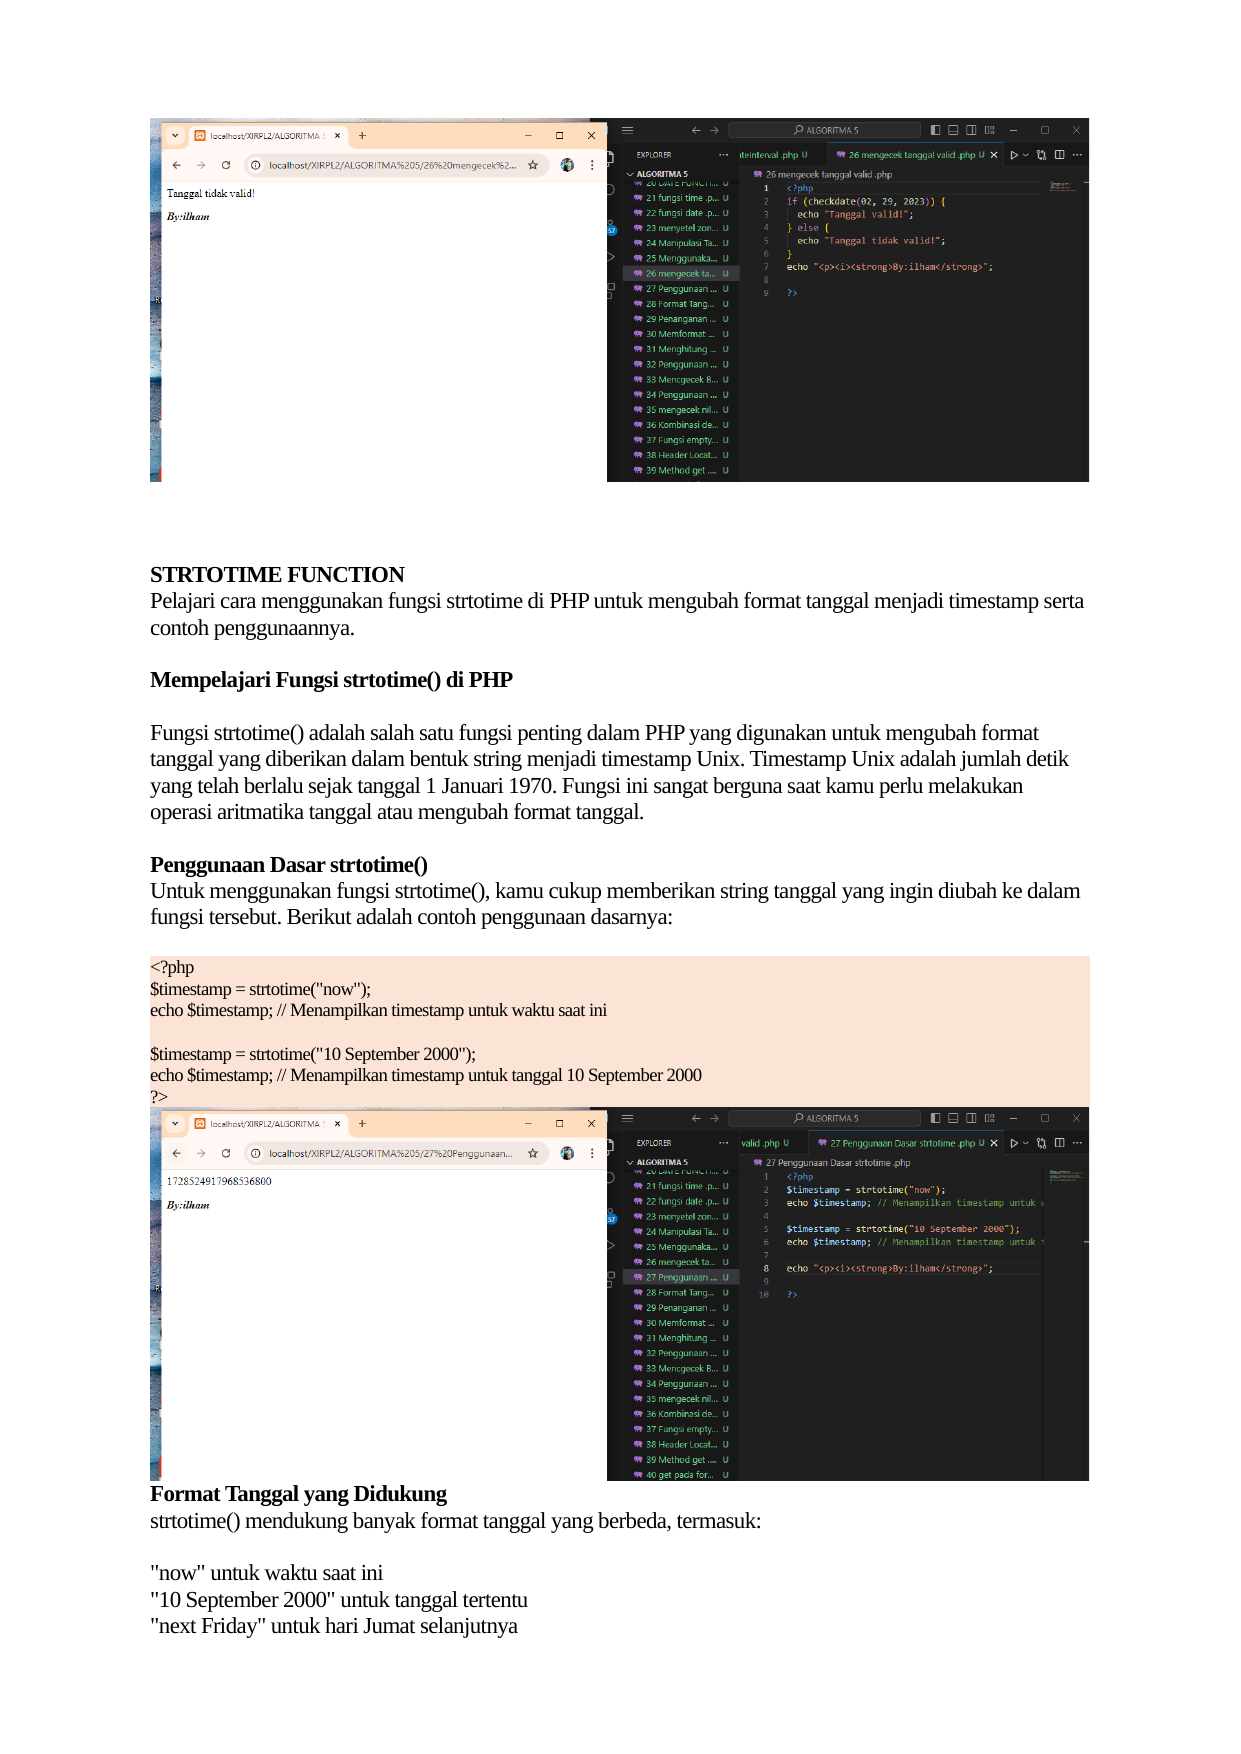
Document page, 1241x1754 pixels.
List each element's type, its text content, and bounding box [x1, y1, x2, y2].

text Format Tanggal yang Didukung [150, 1481, 1090, 1507]
text <?php [150, 956, 1090, 978]
text Penggunaan Dasar strtotime() [150, 851, 1090, 877]
text Mempelajari Fungsi strtotime() di PHP [150, 666, 1090, 693]
text Fungsi strtotime() adalah salah satu fungsi penting dalam PHP yang digunakan untuk mengubah format tanggal yang diberikan dalam bentuk string menjadi timestamp Unix. Timestamp Unix adalah jumlah detik yang telah berlalu sejak tanggal 1 Januari 1970. Fungsi ini sangat berguna saat kamu perlu melakukan operasi aritmatika tanggal atau mengubah format tanggal. [150, 719, 1090, 824]
text Pelajari cara menggunakan fungsi strtotime di PHP untuk mengubah format tanggal menjadi timestamp serta contoh penggunaannya. [150, 587, 1090, 640]
text "next Friday" untuk hari Jumat selanjutnya [150, 1612, 1090, 1638]
picture [150, 1107, 1090, 1481]
text "10 September 2000" untuk tanggal tertentu [150, 1586, 1090, 1612]
text $timestamp = strtotime("10 September 2000"); [150, 1042, 1090, 1064]
text $timestamp = strtotime("now"); [150, 978, 1090, 999]
text Untuk menggunakan fungsi strtotime(), kamu cukup memberikan string tanggal yang ingin diubah ke dalam fungsi tersebut. Berikut adalah contoh penggunaan dasarnya: [150, 877, 1090, 930]
text strtotime() mendukung banyak format tanggal yang berbeda, termasuk: [150, 1507, 1090, 1533]
text STRTOTIME FUNCTION [150, 561, 1090, 587]
text ?> [150, 1086, 1090, 1107]
text "now" untuk waktu saat ini [150, 1559, 1090, 1586]
picture [150, 118, 1090, 482]
text echo $timestamp; // Menampilkan timestamp untuk tanggal 10 September 2000 [150, 1064, 1090, 1086]
text echo $timestamp; // Menampilkan timestamp untuk waktu saat ini [150, 999, 1090, 1021]
